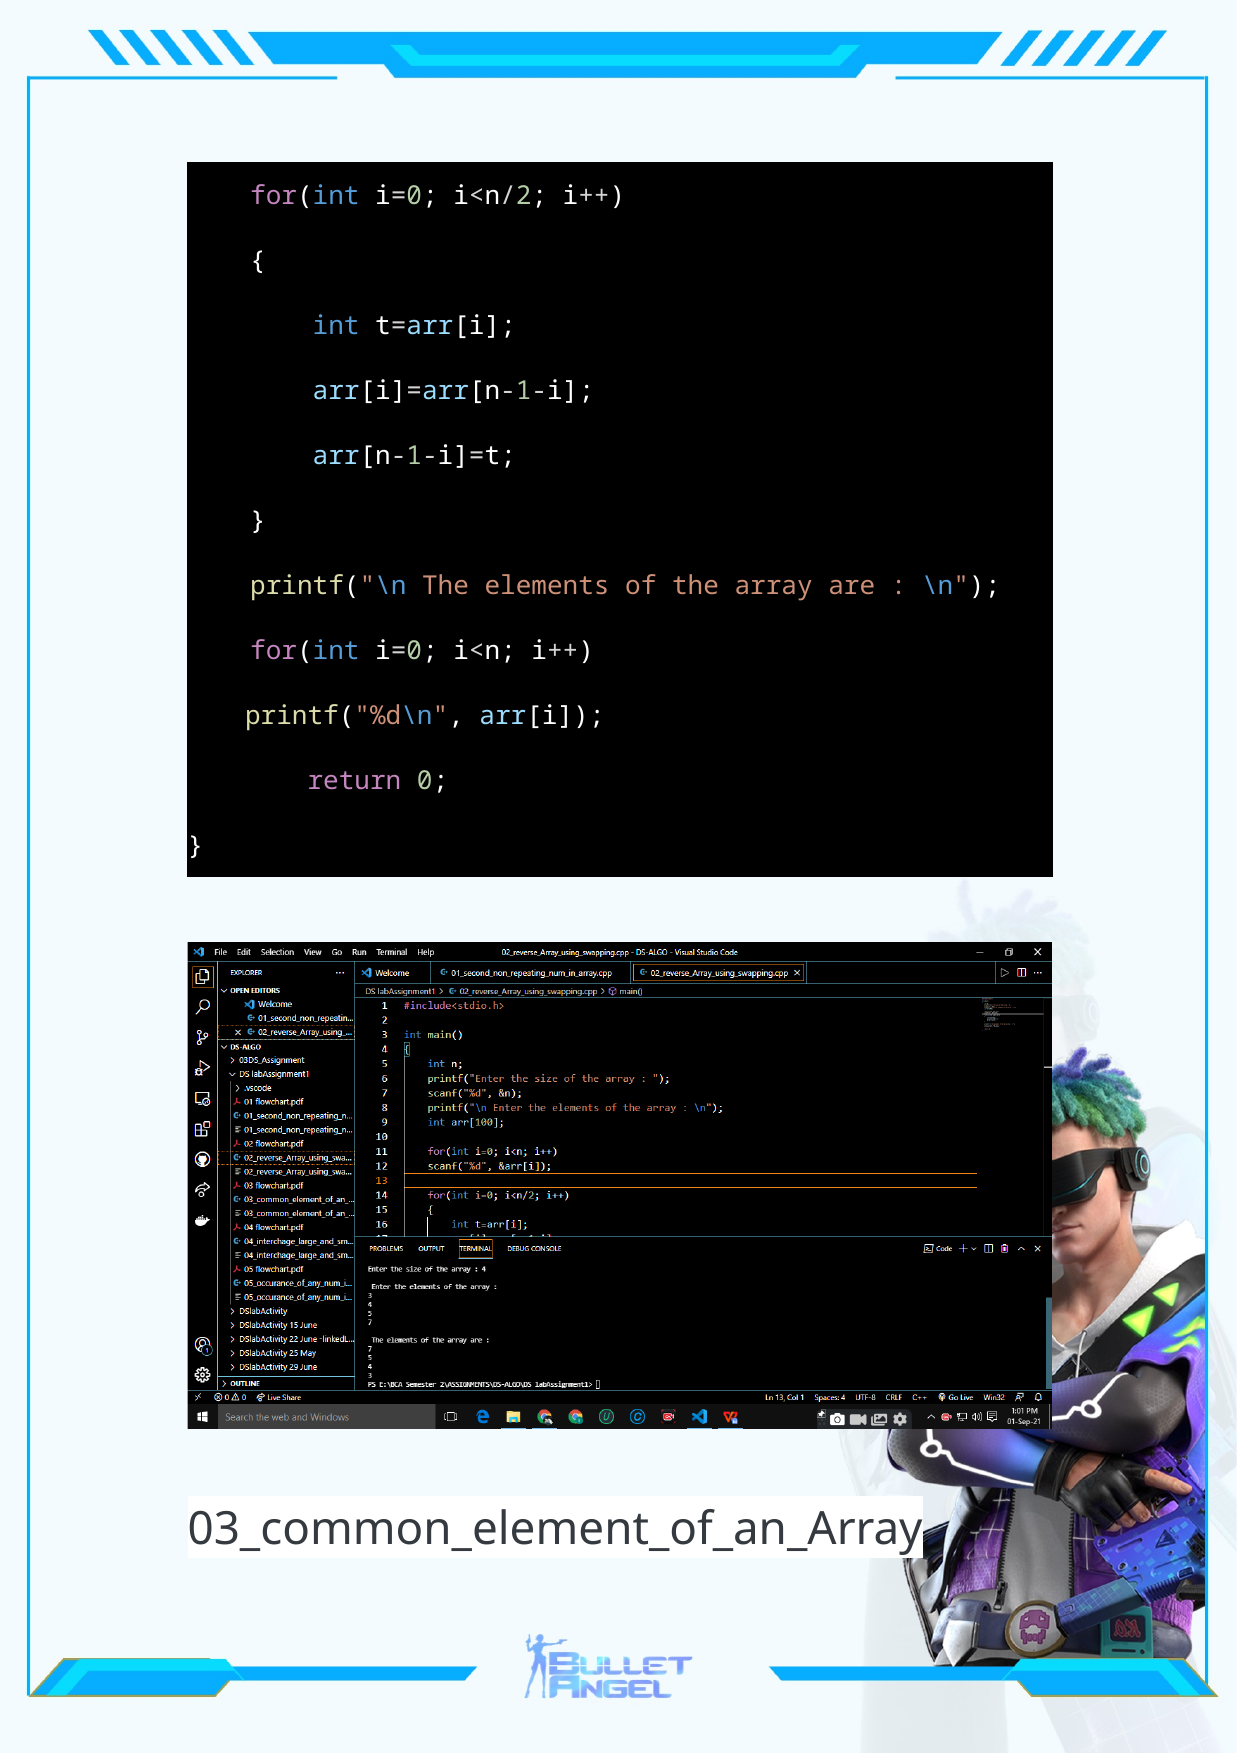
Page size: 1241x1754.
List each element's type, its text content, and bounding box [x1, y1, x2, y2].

text return 0; [187, 747, 1053, 812]
text printf("\n The elements of the array are : \n"); [187, 552, 1053, 617]
text for(int i=0; i<n; i++) [187, 617, 1053, 682]
text int t=arr[i]; [187, 292, 1053, 357]
text for(int i=0; i<n/2; i++) [187, 162, 1053, 227]
picture [0, 0, 1237, 1753]
text } [187, 812, 1053, 877]
text 03_common_element_of_an_Array [187, 1494, 1053, 1559]
text { [187, 227, 1053, 292]
text arr[n-1-i]=t; [187, 422, 1053, 487]
text printf("%d\n", arr[i]); [187, 682, 1053, 747]
text arr[i]=arr[n-1-i]; [187, 357, 1053, 422]
text } [187, 487, 1053, 552]
